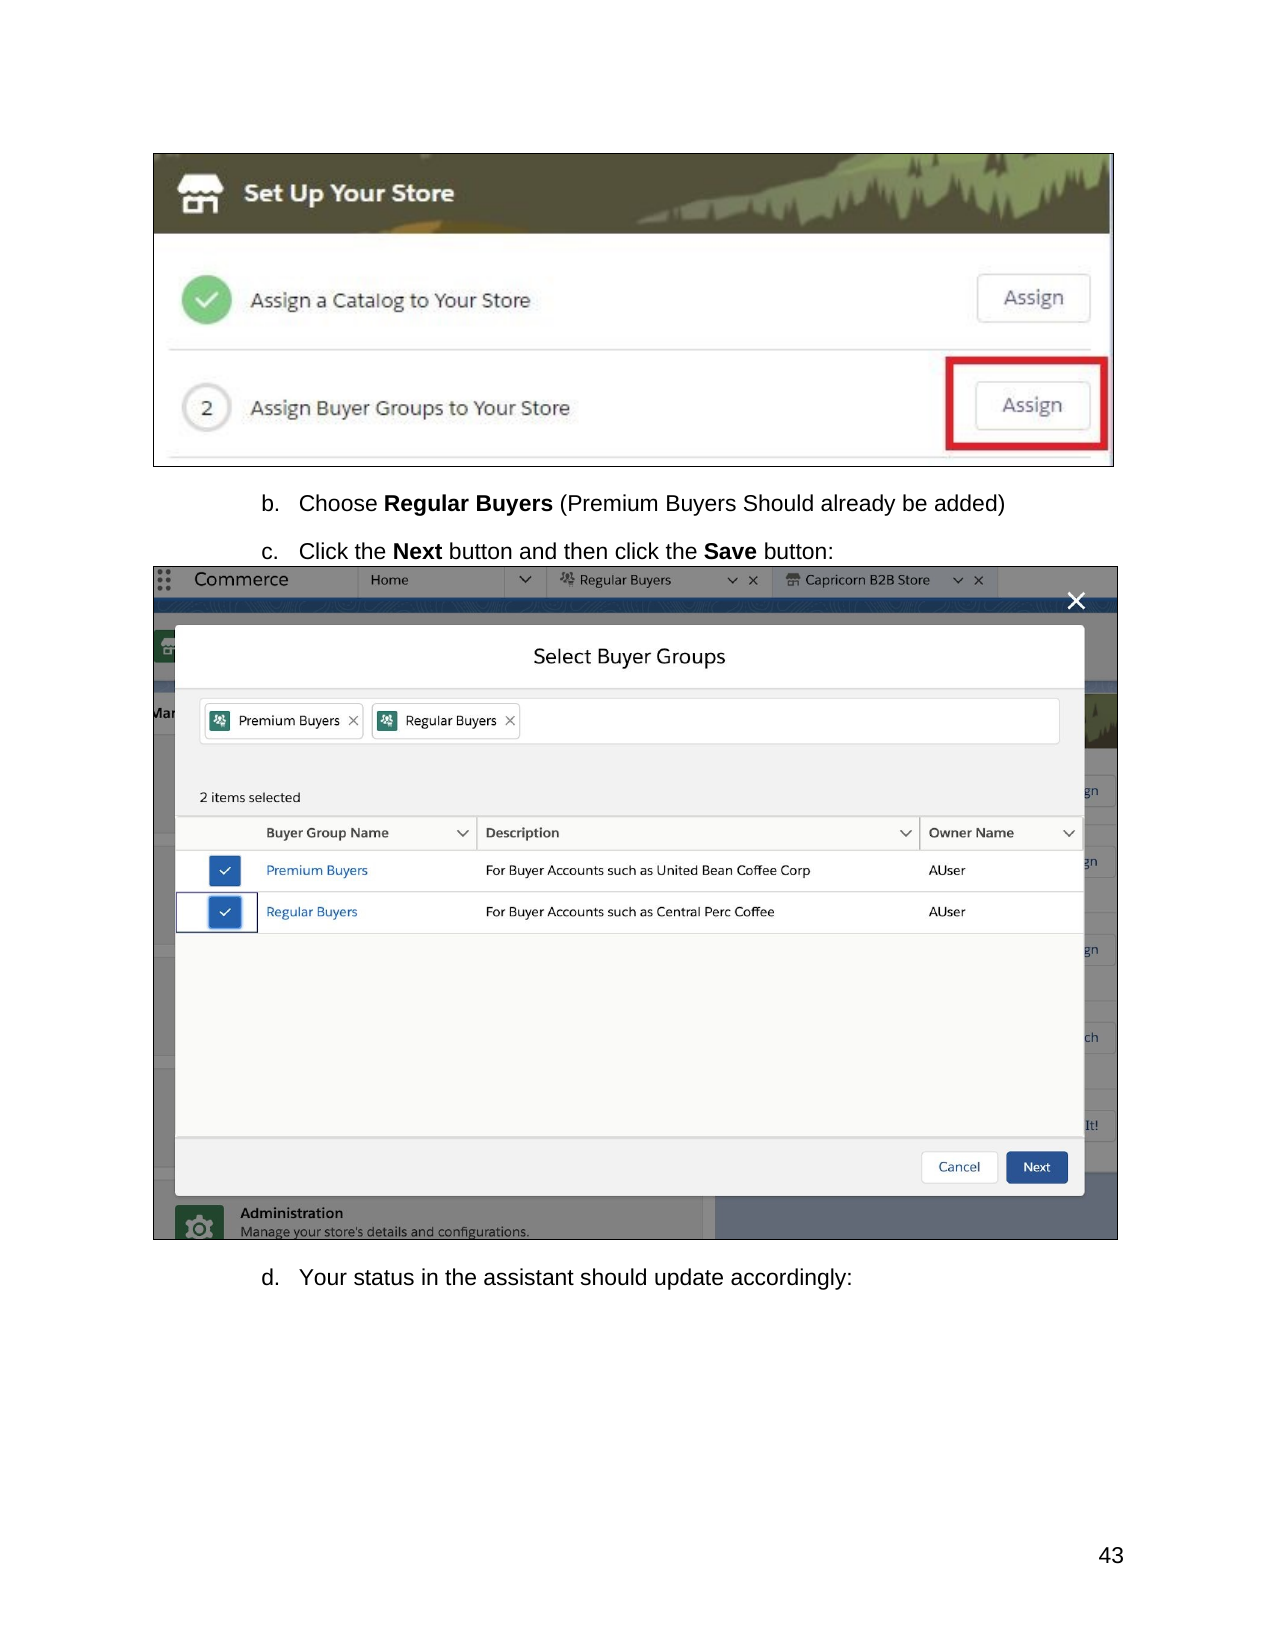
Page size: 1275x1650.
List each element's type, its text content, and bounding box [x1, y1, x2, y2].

list Click the ​Next​ button and then click the ​Save ​button: [261, 538, 1126, 564]
list Your status in the assistant should update accordingly: [261, 1264, 1126, 1290]
list Choose ​Regular Buyers (Premium Buyers Should already be added) [261, 490, 1126, 517]
picture [154, 154, 1113, 466]
picture [154, 567, 1117, 1239]
